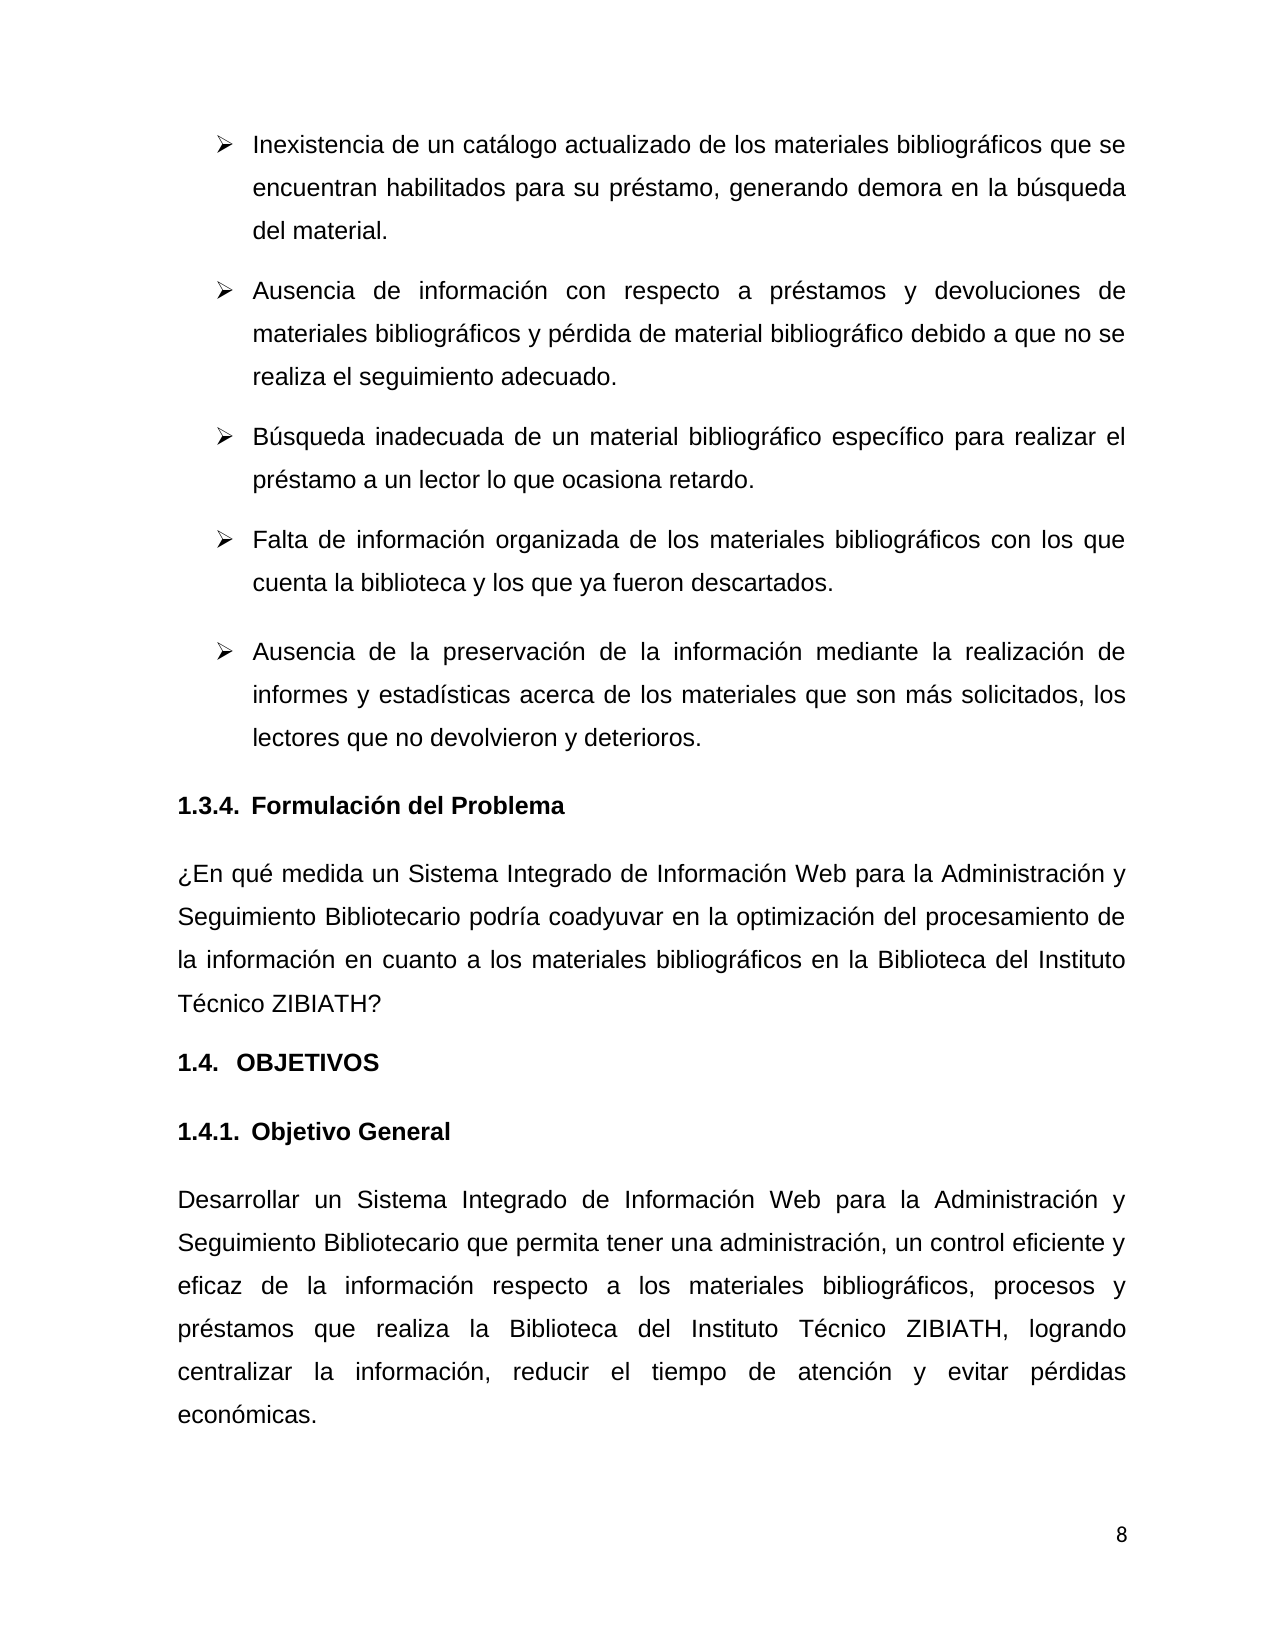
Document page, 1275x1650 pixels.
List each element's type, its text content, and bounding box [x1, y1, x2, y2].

list Ausencia de la preservación de la información mediante la realización de informes y estadísticas acerca de los materiales que son más solicitados, los lectores que no devolvieron y deterioros. [215, 637, 1127, 752]
text ¿En qué medida un Sistema Integrado de Información Web para la Administración y Seguimiento Bibliotecario podría coadyuvar en la optimización del procesamiento de la información en cuanto a los materiales bibliográficos en la Biblioteca del Instituto Técnico ZIBIATH? [177, 859, 1127, 1017]
subtitle Formulación del Problema [177, 791, 1127, 820]
list Búsqueda inadecuada de un material bibliográfico específico para realizar el préstamo a un lector lo que ocasiona retardo. [215, 422, 1127, 494]
text Desarrollar un Sistema Integrado de Información Web para la Administración y Seguimiento Bibliotecario que permita tener una administración, un control eficiente y eficaz de la información respecto a los materiales bibliográficos, procesos y préstamos que realiza la Biblioteca del Instituto Técnico ZIBIATH, logrando centralizar la información, reducir el tiempo de atención y evitar pérdidas económicas. [177, 1184, 1127, 1429]
subtitle OBJETIVOS [177, 1048, 1127, 1077]
list Inexistencia de un catálogo actualizado de los materiales bibliográficos que se encuentran habilitados para su préstamo, generando demora en la búsqueda del material. [215, 130, 1127, 245]
subtitle Objetivo General [177, 1116, 1127, 1145]
list Falta de información organizada de los materiales bibliográficos con los que cuenta la biblioteca y los que ya fueron descartados. [215, 525, 1127, 597]
list Ausencia de información con respecto a préstamos y devoluciones de materiales bibliográficos y pérdida de material bibliográfico debido a que no se realiza el seguimiento adecuado. [215, 276, 1127, 391]
